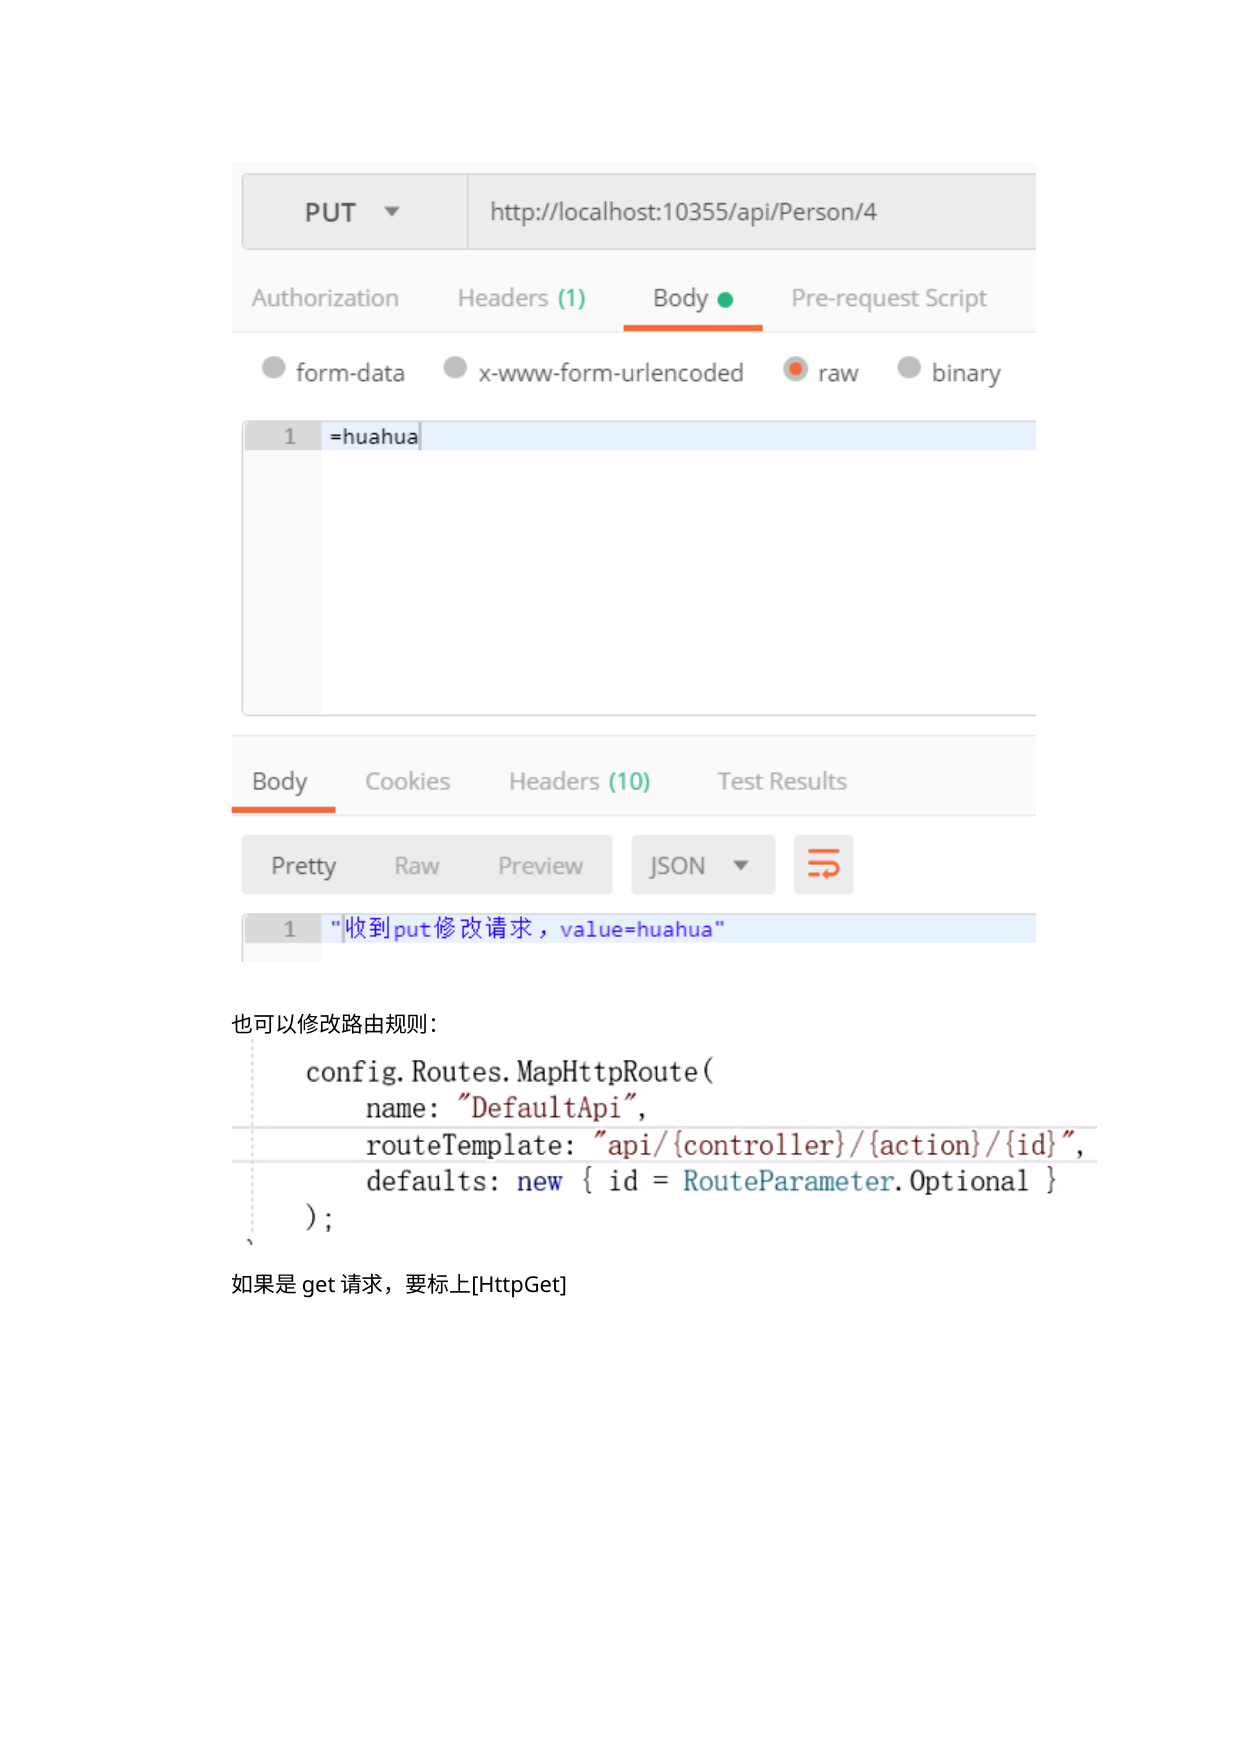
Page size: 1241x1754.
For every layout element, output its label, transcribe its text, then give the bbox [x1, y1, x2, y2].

picture [231, 1039, 1097, 1245]
text 如果是get请求，要标上[HttpGet] [187, 1267, 1053, 1299]
picture [231, 162, 1037, 962]
text 也可以修改路由规则： [187, 1007, 1053, 1039]
